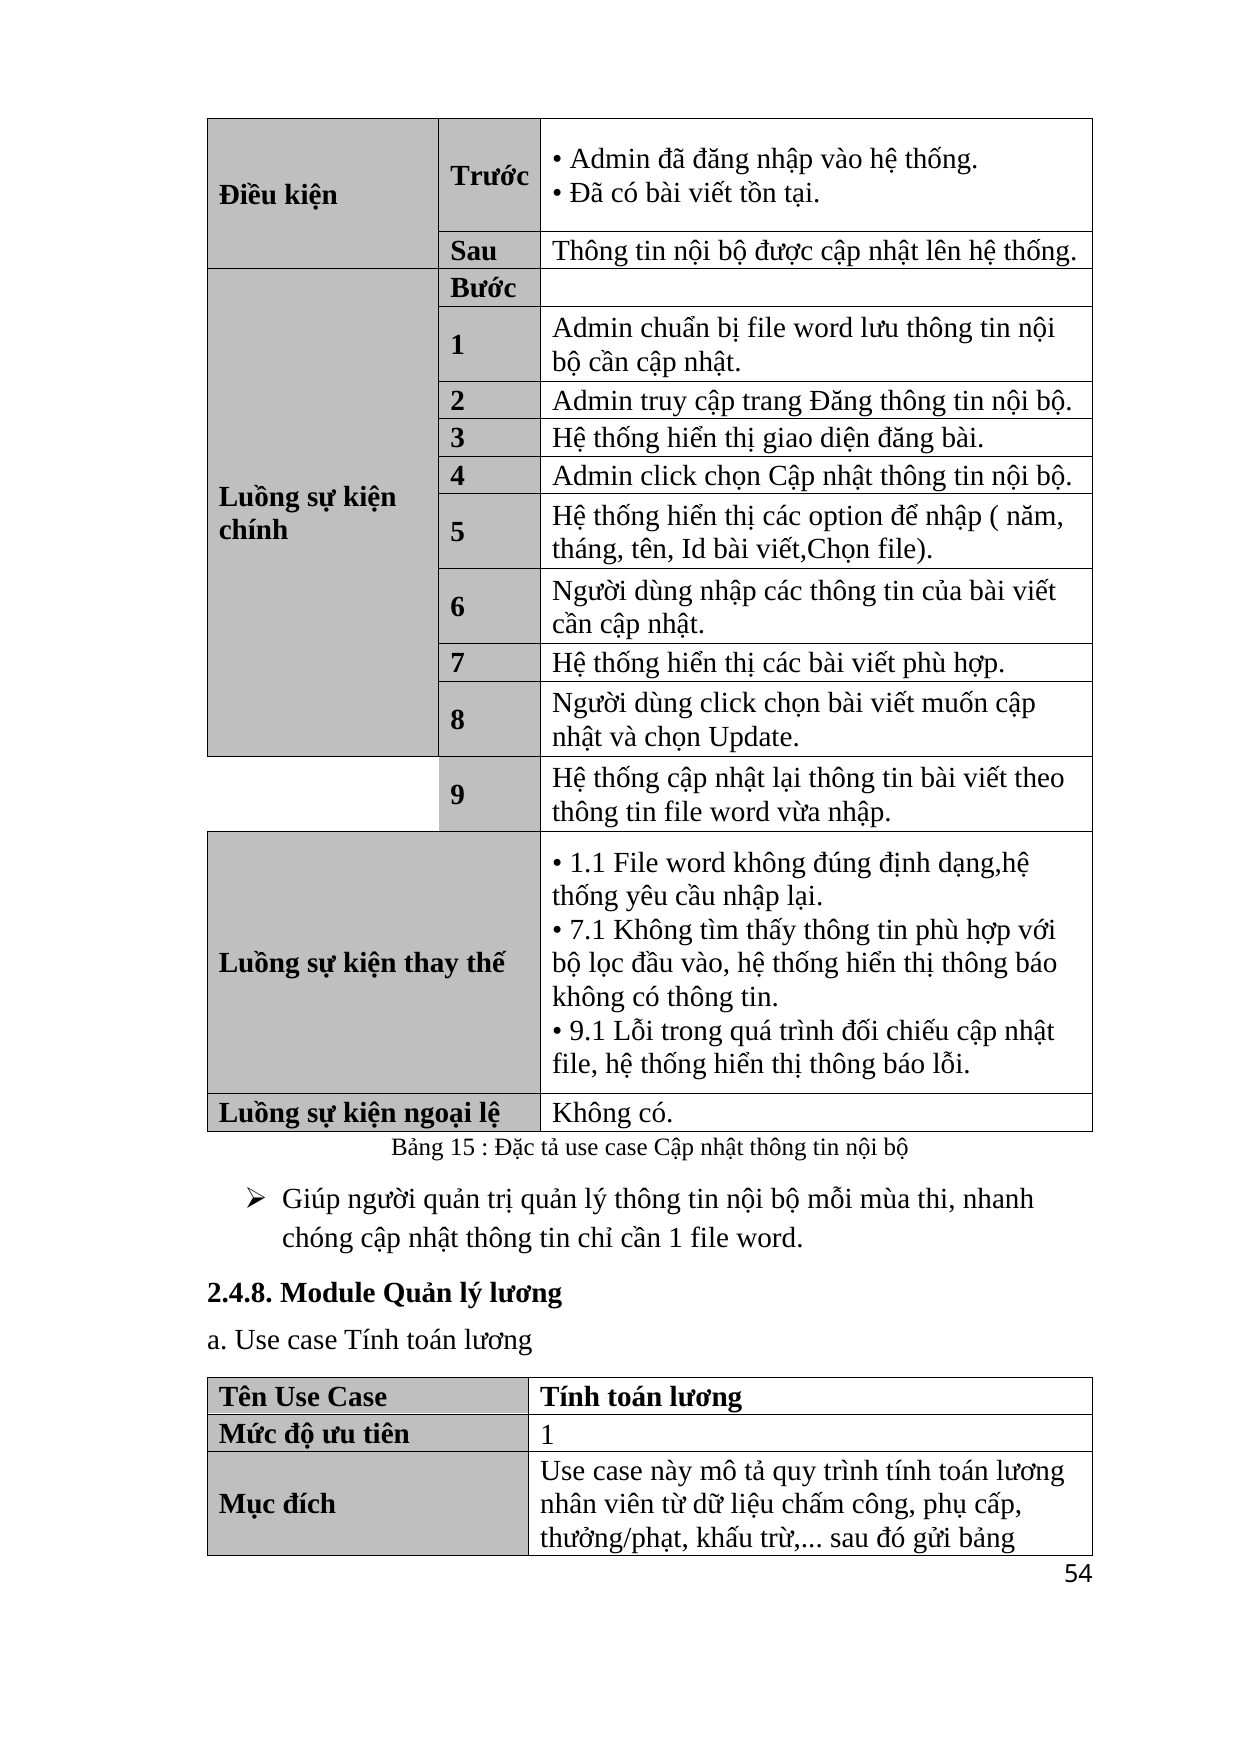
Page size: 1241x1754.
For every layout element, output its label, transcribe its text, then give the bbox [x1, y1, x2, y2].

list Giúp người quản trị quản lý thông tin nội bộ mỗi mùa thi, nhanh chóng cập nhật thông tin chỉ cần 1 file word. [244, 1181, 1092, 1253]
table_cell Admin truy cập trang Đăng thông tin nội bộ. [541, 382, 1092, 418]
table_cell Mục đích [208, 1452, 528, 1555]
table_cell Luồng sự kiện ngoại lệ [208, 1094, 540, 1131]
table_cell 7 [439, 644, 540, 681]
table_header Tên Use Case [208, 1378, 528, 1413]
table_cell Thông tin nội bộ được cập nhật lên hệ thống. [541, 232, 1092, 268]
table_cell 8 [439, 682, 540, 756]
table_cell Hệ thống hiển thị các bài viết phù hợp. [541, 644, 1092, 681]
table_cell Không có. [541, 1094, 1092, 1131]
table_cell Bước [439, 269, 540, 306]
table_cell Luồng sự kiện chính [208, 269, 438, 756]
table_cell 3 [439, 419, 540, 456]
table_cell 4 [439, 457, 540, 493]
table_cell Hệ thống hiển thị giao diện đăng bài. [541, 419, 1092, 456]
table_cell Admin click chọn Cập nhật thông tin nội bộ. [541, 457, 1092, 493]
table_cell Trước [439, 119, 540, 231]
table_cell Luồng sự kiện thay thế [208, 832, 540, 1093]
table_cell 1 [529, 1415, 1092, 1451]
table_cell • Admin đã đăng nhập vào hệ thống. • Đã có bài viết tồn tại. [541, 119, 1092, 231]
table_cell 5 [439, 494, 540, 568]
table_cell Điều kiện [208, 119, 438, 268]
subtitle 2.4.8. Module Quản lý lương [207, 1275, 1092, 1309]
table_cell 9 [439, 757, 540, 831]
table_cell [541, 269, 1092, 306]
table_cell Hệ thống hiển thị các option để nhập ( năm, tháng, tên, Id bài viết,Chọn file). [541, 494, 1092, 568]
table_cell 1 [439, 307, 540, 381]
table_cell Người dùng click chọn bài viết muốn cập nhật và chọn Update. [541, 682, 1092, 756]
text a. Use case Tính toán lương [207, 1322, 1092, 1356]
text Bảng 15 : Đặc tả use case Cập nhật thông tin nội bộ [207, 1132, 1092, 1160]
table_cell 2 [439, 382, 540, 418]
table_cell • 1.1 File word không đúng định dạng,hệ thống yêu cầu nhập lại. • 7.1 Không tìm thấy thông tin phù hợp với bộ lọc đầu vào, hệ thống hiển thị thông báo không có thông tin. • 9.1 Lỗi trong quá trình đối chiếu cập nhật file, hệ thống hiển thị thông báo lỗi. [541, 832, 1092, 1093]
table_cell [529, 1452, 1092, 1555]
table_cell 6 [439, 569, 540, 643]
table_cell Mức độ ưu tiên [208, 1415, 528, 1451]
table_cell Hệ thống cập nhật lại thông tin bài viết theo thông tin file word vừa nhập. [541, 757, 1092, 831]
table_cell Sau [439, 232, 540, 268]
table_header Tính toán lương [529, 1378, 1092, 1413]
table_cell Người dùng nhập các thông tin của bài viết cần cập nhật. [541, 569, 1092, 643]
table_cell Admin chuẩn bị file word lưu thông tin nội bộ cần cập nhật. [541, 307, 1092, 381]
